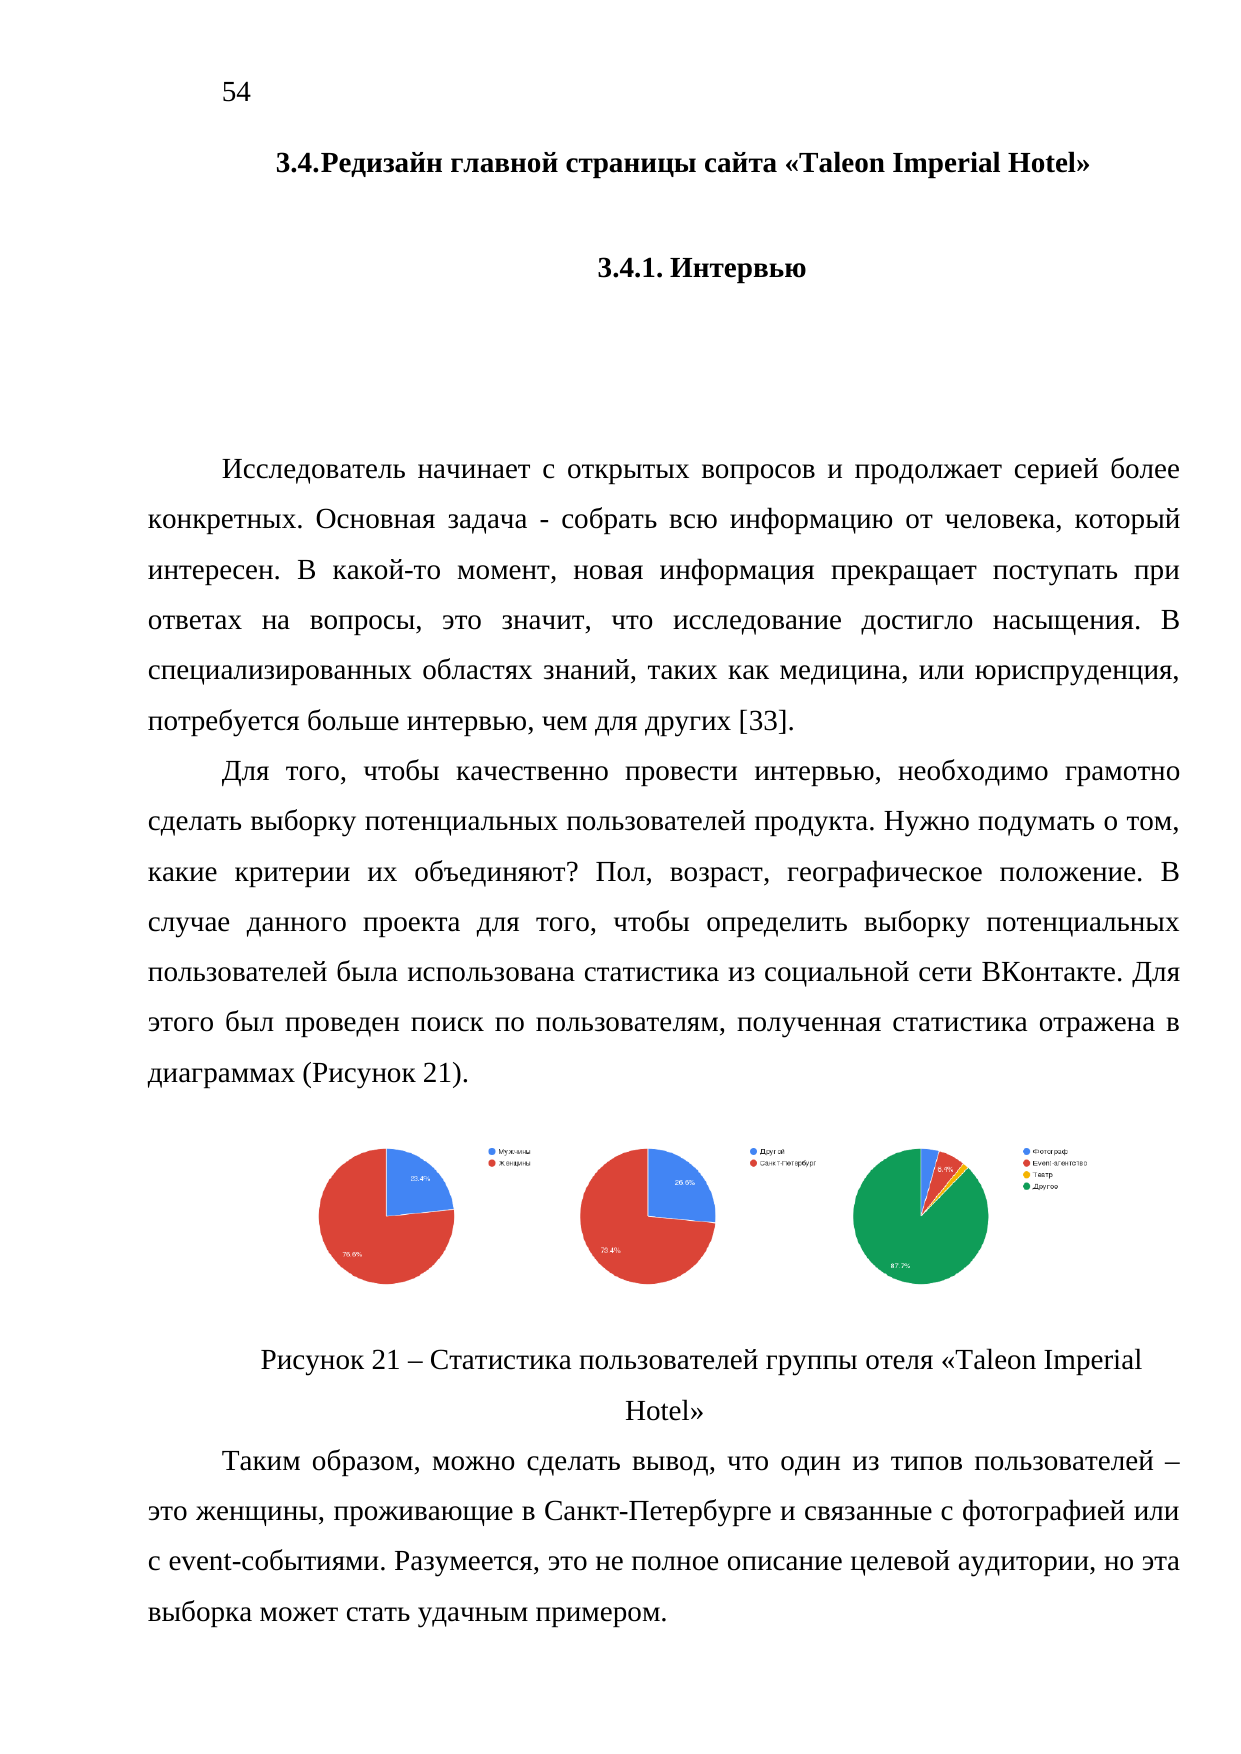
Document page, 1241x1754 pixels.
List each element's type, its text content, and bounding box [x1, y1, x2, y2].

text Для того, чтобы качественно провести интервью, необходимо грамотно сделать выборку потенциальных пользователей продукта. Нужно подумать о том, какие критерии их объединяют? Пол, возраст, географическое положение. В случае данного проекта для того, чтобы определить выборку потенциальных пользователей была использована статистика из социальной сети ВКонтакте. Для этого был проведен поиск по пользователям, полученная статистика отражена в диаграммах (Рисунок 21). [148, 753, 1181, 1088]
text Таким образом, можно сделать вывод, что один из типов пользователей – это женщины, проживающие в Санкт-Петербурге и связанные с фотографией или с event-событиями. Разумеется, это не полное описание целевой аудитории, но эта выборка может стать удачным примером. [148, 1443, 1181, 1627]
text Рисунок 21 – Статистика пользователей группы отеля «Taleon Imperial Hotel» [148, 1342, 1181, 1426]
subtitle Интервью [223, 250, 1181, 283]
subtitle Редизайн главной страницы сайта «Taleon Imperial Hotel» [185, 145, 1181, 179]
picture [221, 1105, 1110, 1326]
text Исследователь начинает с открытых вопросов и продолжает серией более конкретных. Основная задача - собрать всю информацию от человека, который интересен. В какой-то момент, новая информация прекращает поступать при ответах на вопросы, это значит, что исследование достигло насыщения. В специализированных областях знаний, таких как медицина, или юриспруденция, потребуется больше интервью, чем для других [33]. [148, 451, 1181, 736]
